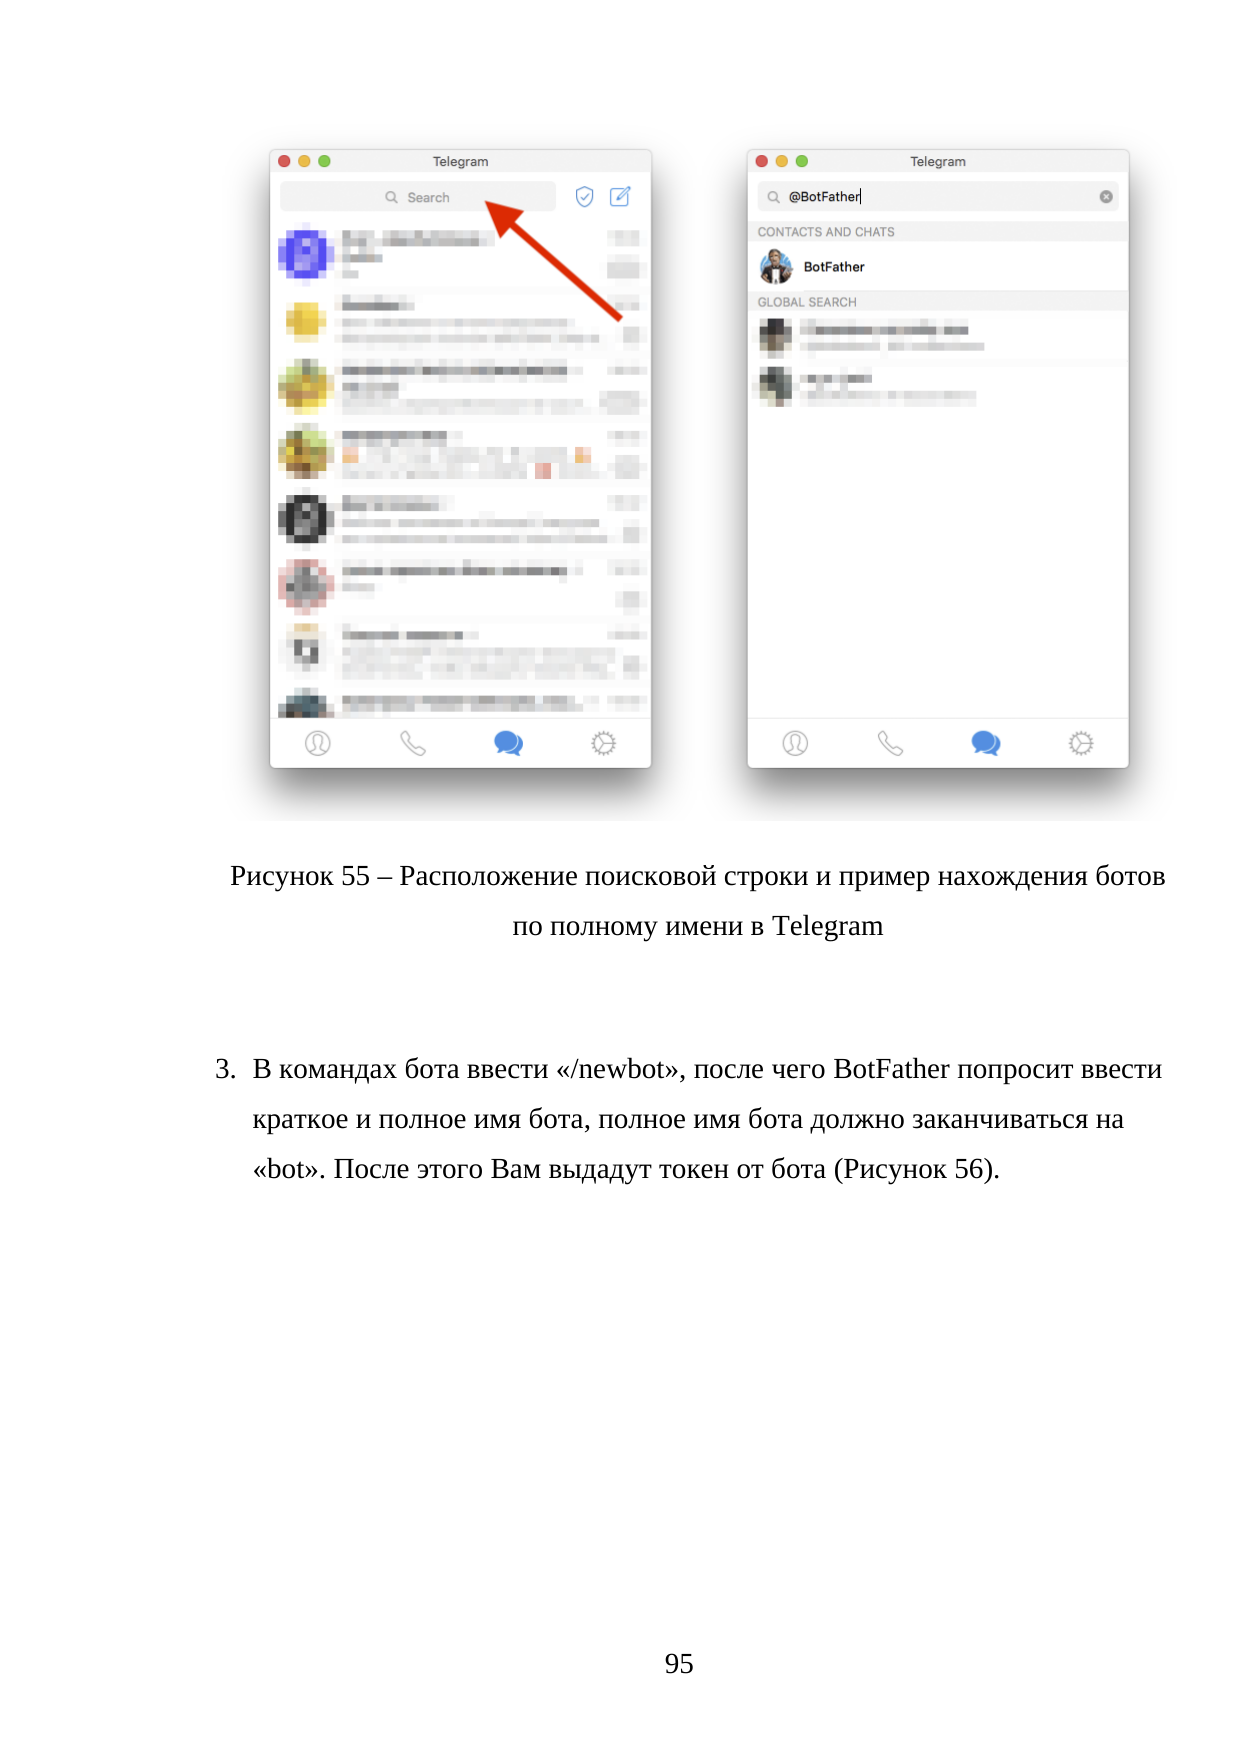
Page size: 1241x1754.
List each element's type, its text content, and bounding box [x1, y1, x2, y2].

picture [214, 118, 1189, 821]
text Рисунок 55 – Расположение поисковой строки и пример нахождения ботов по полному имени в Telegram [215, 858, 1181, 942]
list В командах бота ввести «/newbot», после чего BotFather попросит ввести краткое и полное имя бота, полное имя бота должно заканчиваться на «bot». После этого Вам выдадут токен от бота (Рисунок 56). [215, 1051, 1181, 1185]
